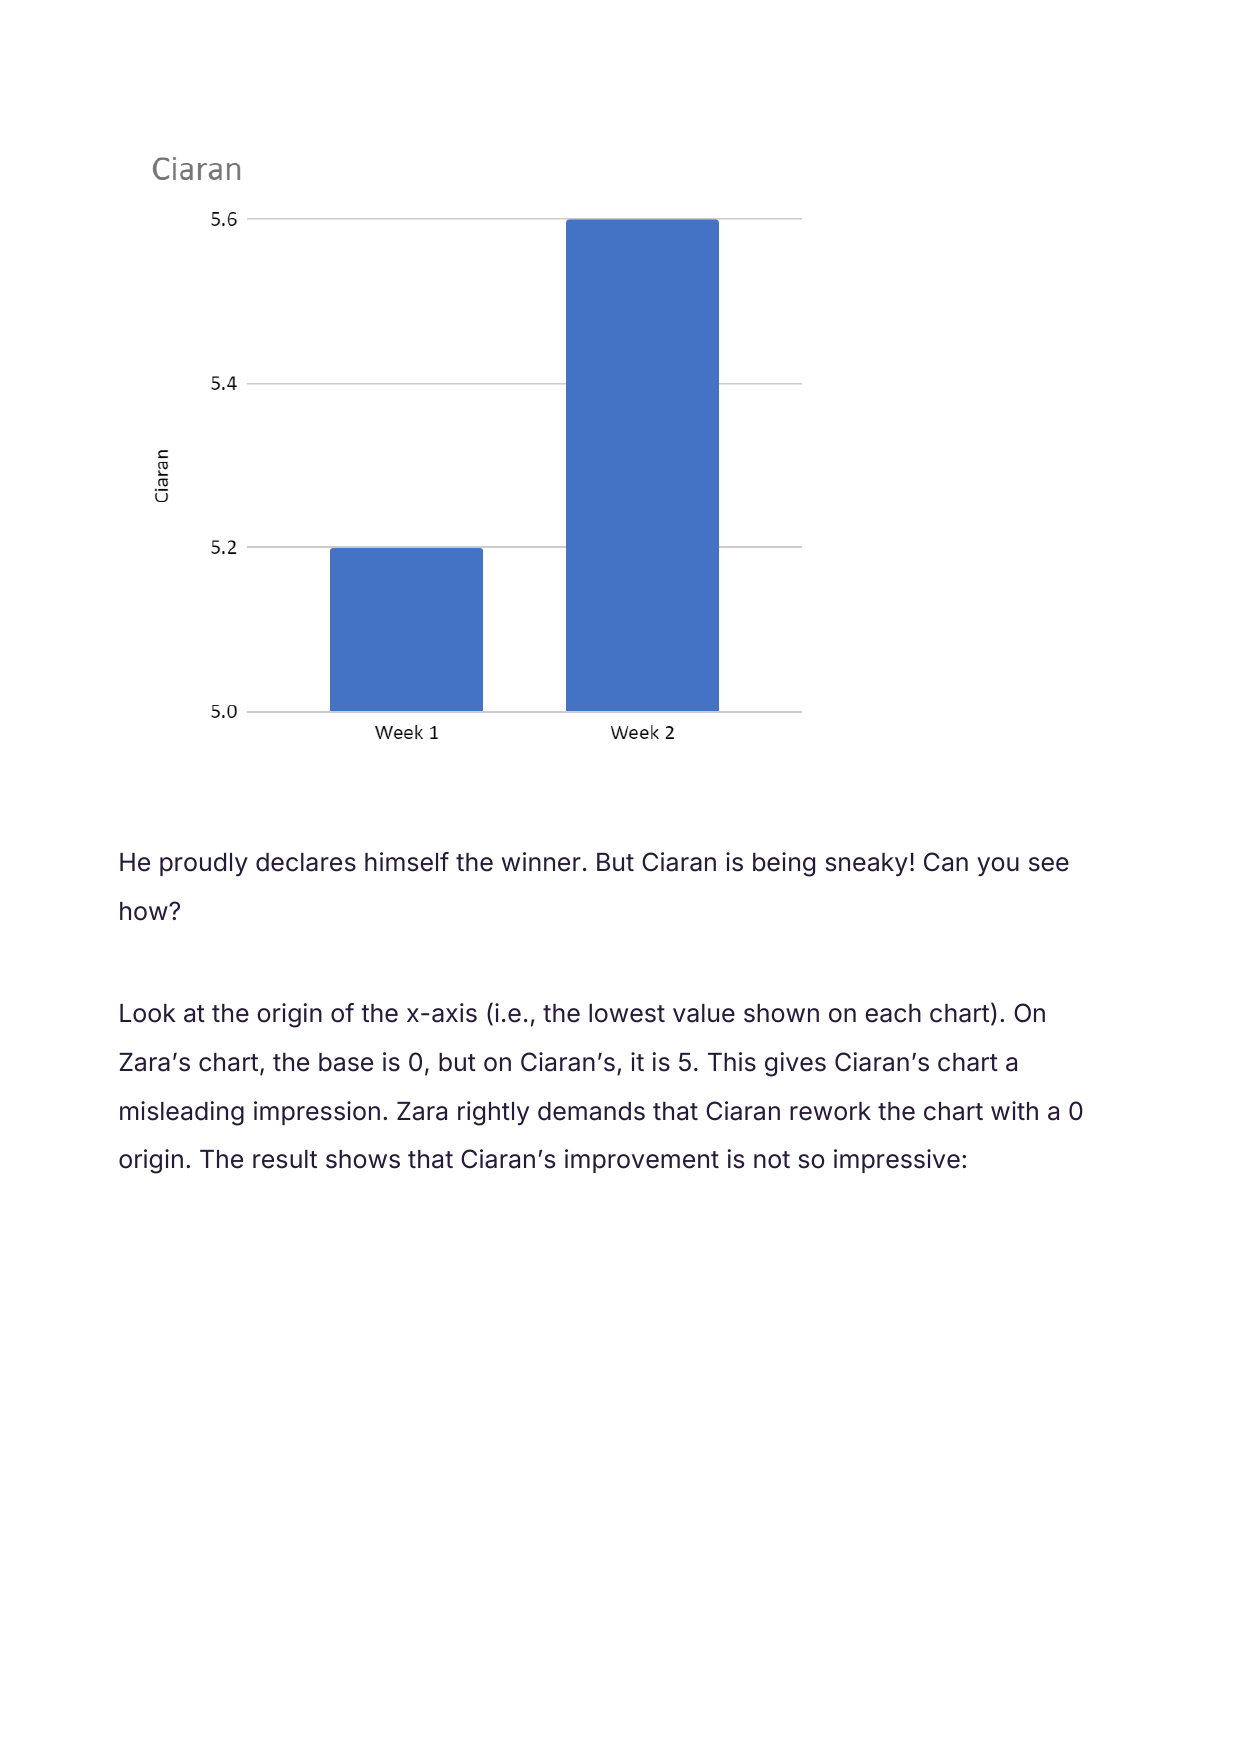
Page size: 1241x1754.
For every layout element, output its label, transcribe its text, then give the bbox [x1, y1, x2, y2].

text Look at the origin of the x-axis (i.e., the lowest value shown on each chart). On Zara’s chart, the base is 0, but on Ciaran’s, it is 5. This gives Ciaran’s chart a misleading impression. Zara rightly demands that Ciaran rework the chart with a 0 origin. The result shows that Ciaran’s improvement is not so impressive: [118, 999, 1122, 1174]
text He proudly declares himself the winner. But Ciaran is being sneaky! Can you see how? [118, 847, 1122, 926]
picture [118, 118, 833, 776]
